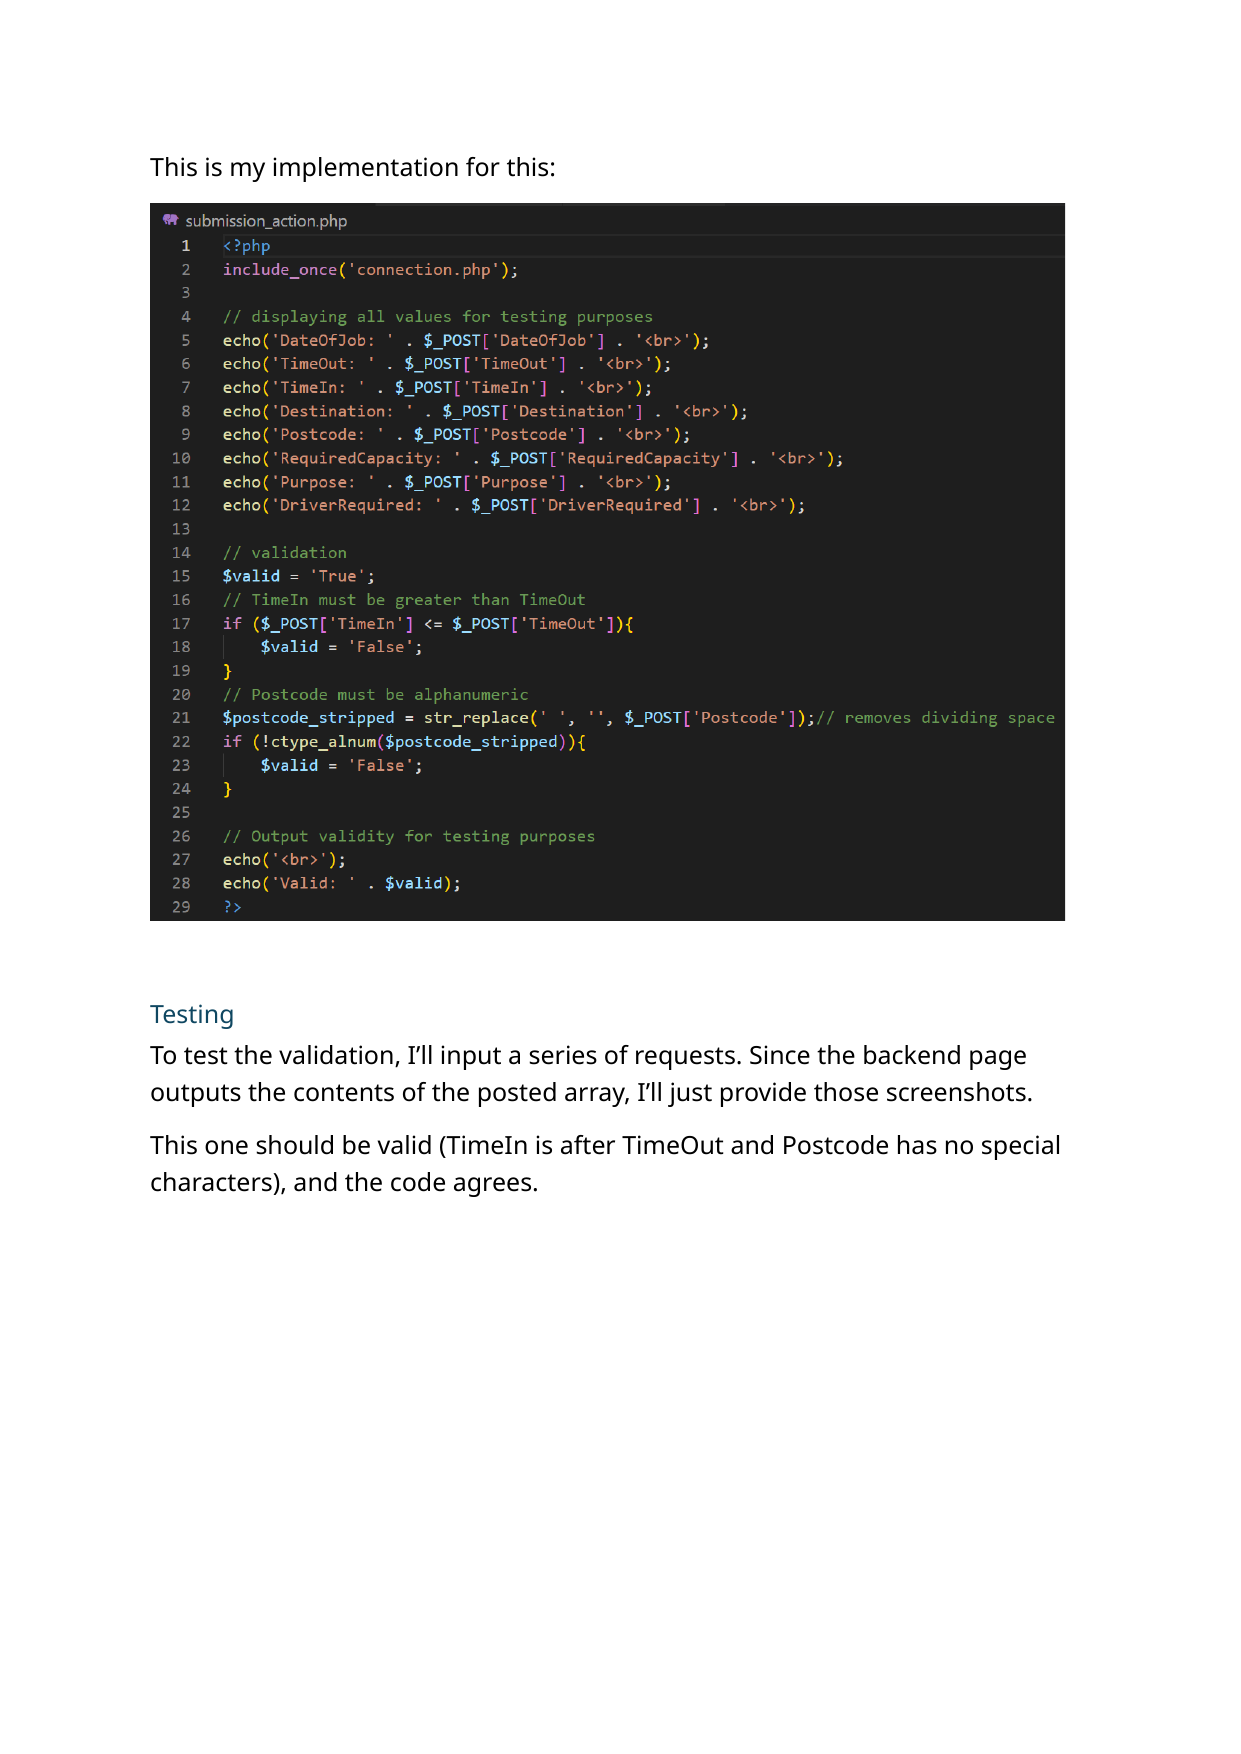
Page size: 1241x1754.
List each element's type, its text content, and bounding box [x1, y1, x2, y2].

picture [150, 203, 1066, 921]
text This one should be valid (TimeIn is after TimeOut and Postcode has no special characters), and the code agrees. [150, 1128, 1090, 1198]
text To test the validation, I’ll input a series of requests. Since the backend page outputs the contents of the posted array, I’ll just provide those screenshots. [150, 1037, 1090, 1108]
text This is my implementation for this: [150, 150, 1090, 184]
subtitle Testing [150, 996, 1090, 1031]
